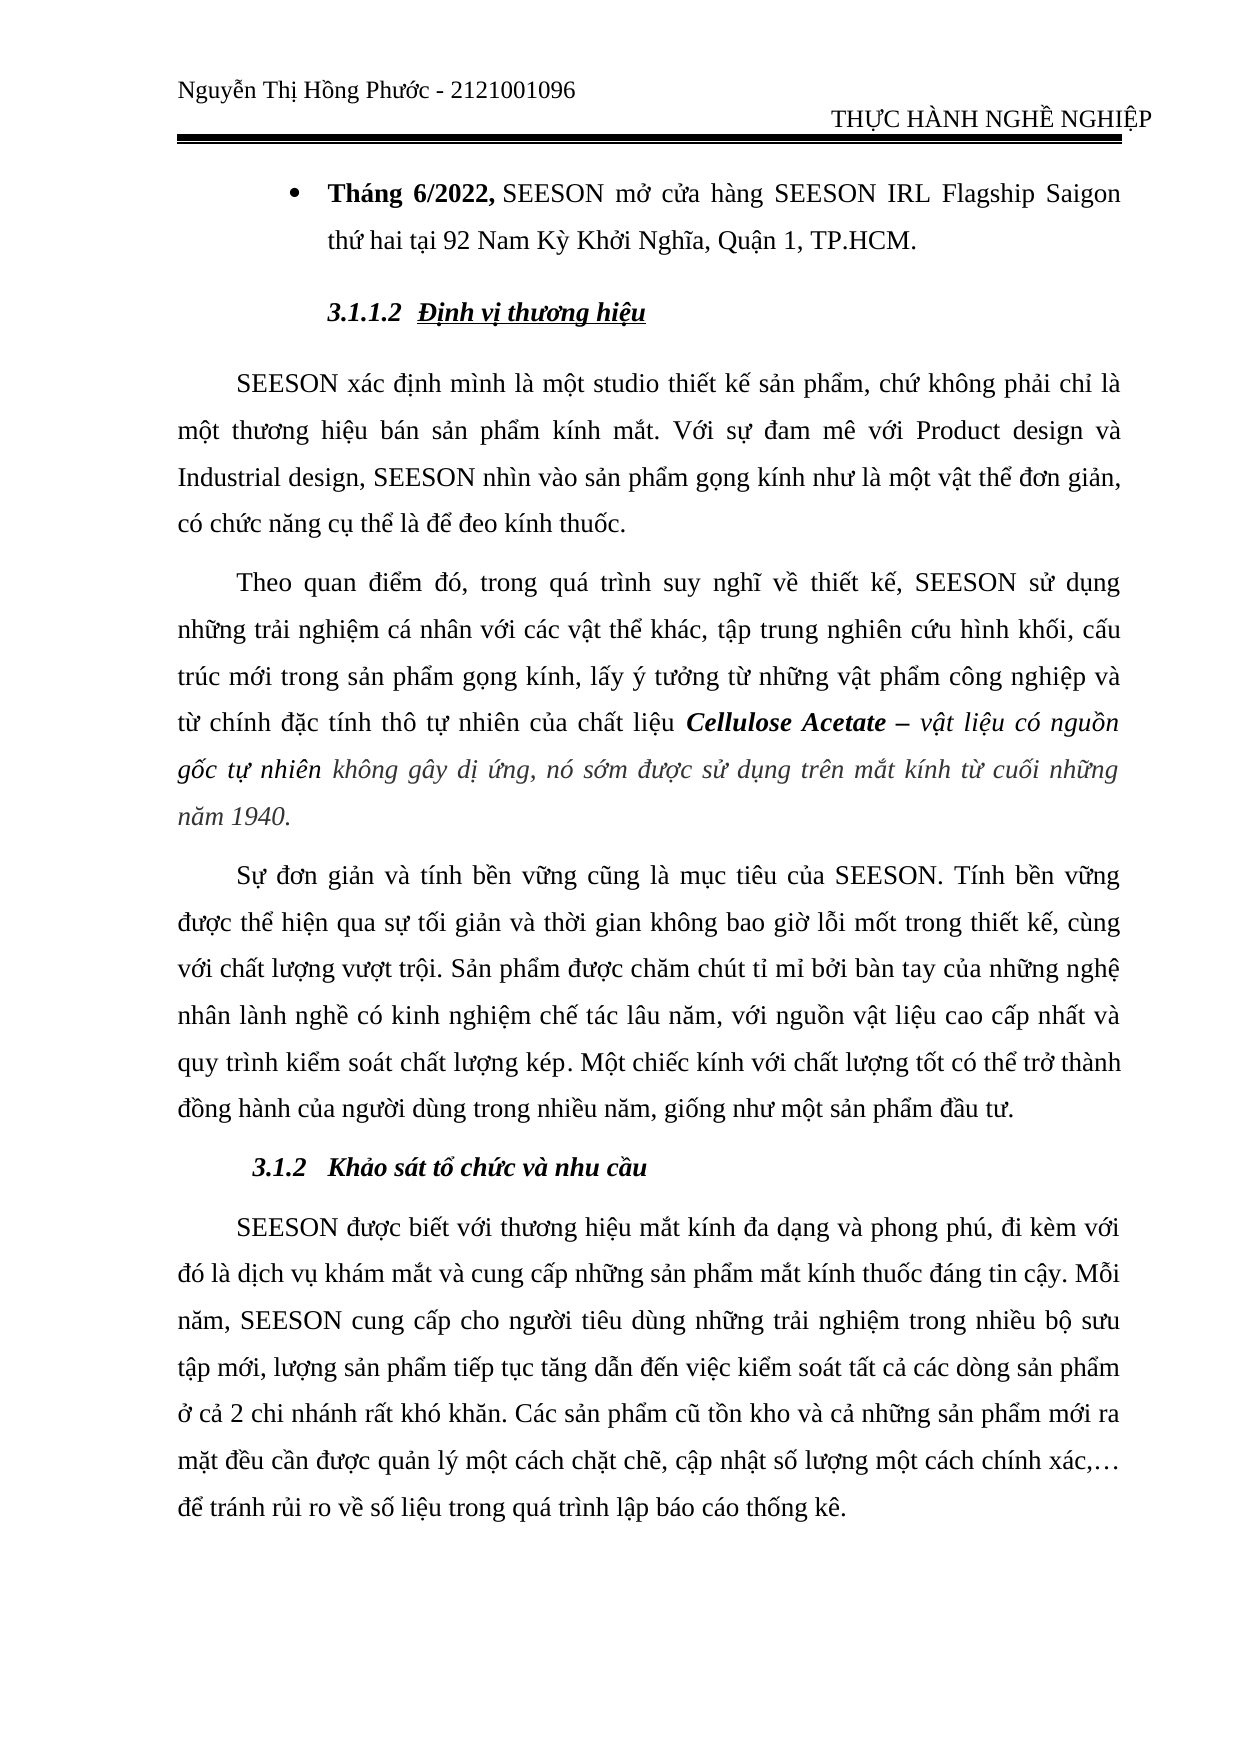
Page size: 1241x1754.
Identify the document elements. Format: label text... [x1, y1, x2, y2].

text SEESON xác định mình là một studio thiết kế sản phẩm, chứ không phải chỉ là một thương hiệu bán sản phẩm kính mắt. Với sự đam mê với Product design và Industrial design, SEESON nhìn vào sản phẩm gọng kính như là một vật thể đơn giản, có chức năng cụ thể là để đeo kính thuốc. [177, 367, 1122, 538]
text Sự đơn giản và tính bền vững cũng là mục tiêu của SEESON. Tính bền vững được thể hiện qua sự tối giản và thời gian không bao giờ lỗi mốt trong thiết kế, cùng với chất lượng vượt trội. Sản phẩm được chăm chút tỉ mỉ bởi bàn tay của những nghệ nhân lành nghề có kinh nghiệm chế tác lâu năm, với nguồn vật liệu cao cấp nhất và quy trình kiểm soát chất lượng kép. Một chiếc kính với chất lượng tốt có thể trở thành đồng hành của người dùng trong nhiều năm, giống như một sản phẩm đầu tư. [177, 859, 1122, 1123]
subtitle Định vị thương hiệu [327, 296, 1122, 327]
text Theo quan điểm đó, trong quá trình suy nghĩ về thiết kế, SEESON sử dụng những trải nghiệm cá nhân với các vật thể khác, tập trung nghiên cứu hình khối, cấu trúc mới trong sản phẩm gọng kính, lấy ý tưởng từ những vật phẩm công nghiệp và từ chính đặc tính thô tự nhiên của chất liệu Cellulose Acetate – vật liệu có nguồn gốc tự nhiên không gây dị ứng, nó sớm được sử dụng trên mắt kính từ cuối những năm 1940. [177, 566, 1122, 831]
list Tháng 6/2022, SEESON mở cửa hàng SEESON IRL Flagship Saigon thứ hai tại 92 Nam Kỳ Khởi Nghĩa, Quận 1, TP.HCM. [290, 177, 1122, 255]
text SEESON được biết với thương hiệu mắt kính đa dạng và phong phú, đi kèm với đó là dịch vụ khám mắt và cung cấp những sản phẩm mắt kính thuốc đáng tin cậy. Mỗi năm, SEESON cung cấp cho người tiêu dùng những trải nghiệm trong nhiều bộ sưu tập mới, lượng sản phẩm tiếp tục tăng dẫn đến việc kiểm soát tất cả các dòng sản phẩm ở cả 2 chi nhánh rất khó khăn. Các sản phẩm cũ tồn kho và cả những sản phẩm mới ra mặt đều cần được quản lý một cách chặt chẽ, cập nhật số lượng một cách chính xác,… để tránh rủi ro về số liệu trong quá trình lập báo cáo thống kê. [177, 1211, 1122, 1522]
subtitle Khảo sát tổ chức và nhu cầu [252, 1151, 1122, 1183]
